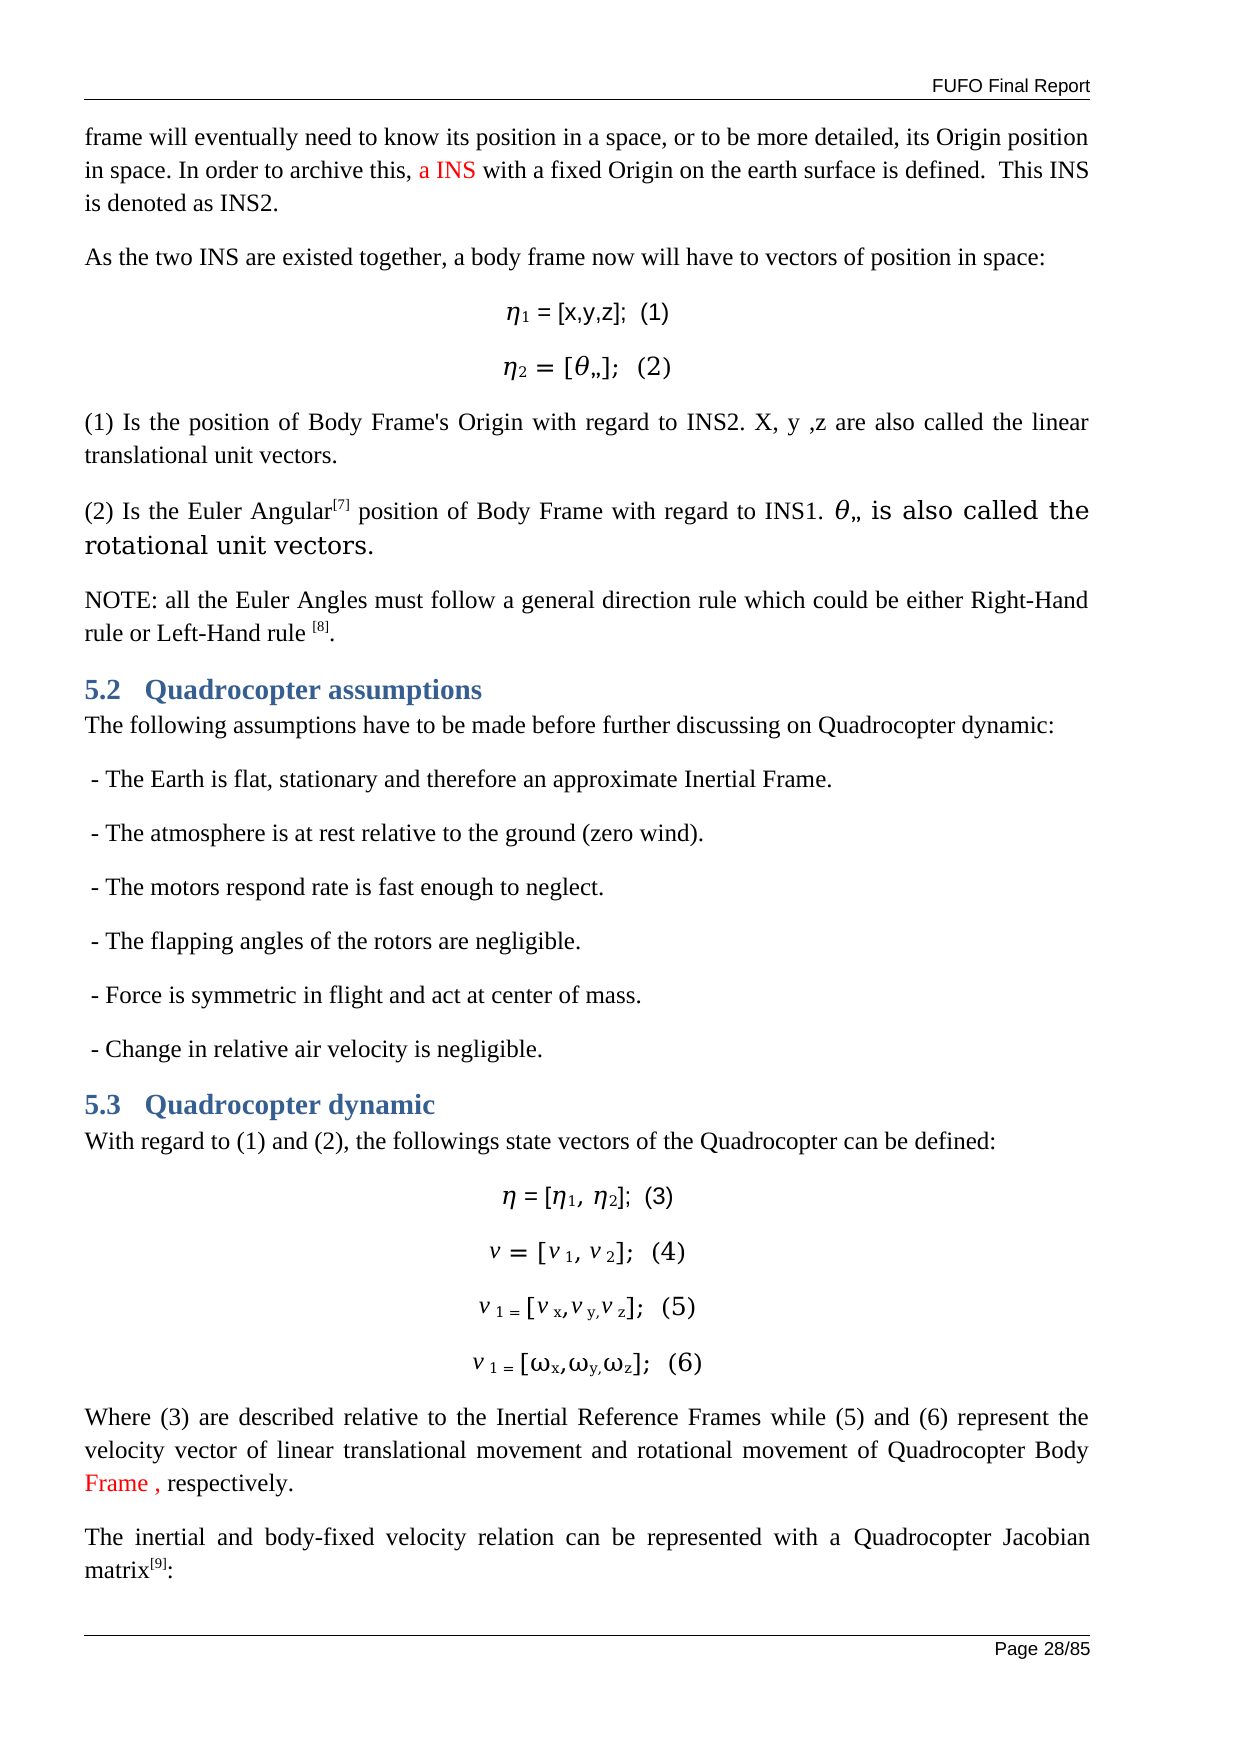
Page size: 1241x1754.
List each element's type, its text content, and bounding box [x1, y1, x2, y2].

text The inertial and body-fixed velocity relation can be represented with a Quadrocopter Jacobian matrix[9]: [84, 1522, 1090, 1584]
text - The Earth is flat, stationary and therefore an approximate Inertial Frame. [84, 764, 1090, 793]
text - The motors respond rate is fast enough to neglect. [84, 872, 1090, 901]
text 𝜂 = [𝜂1, 𝜂2]; (3) [84, 1180, 1090, 1210]
text - Change in relative air velocity is negligible. [84, 1034, 1090, 1062]
text The following assumptions have to be made before further discussing on Quadrocopter dynamic: [84, 711, 1090, 739]
text (1) Is the position of Body Frame's Origin with regard to INS2. X, y ,z are also called the linear translational unit vectors. [84, 407, 1090, 469]
text 𝜂1 = [x,y,z]; (1) [84, 296, 1090, 326]
subtitle Quadrocopter dynamic [84, 1087, 1090, 1121]
text 1 = [ x, y, z]; (5) [84, 1291, 1090, 1321]
text - The atmosphere is at rest relative to the ground (zero wind). [84, 818, 1090, 847]
text - The flapping angles of the rotors are negligible. [84, 926, 1090, 955]
subtitle Quadrocopter assumptions [84, 672, 1090, 706]
text 1 = [ωx,ωy,ωz]; (6) [84, 1346, 1090, 1377]
text Where (3) are described relative to the Inertial Reference Frames while (5) and (6) represent the velocity vector of linear translational movement and rotational movement of Quadrocopter Body Frame , respectively. [84, 1402, 1090, 1497]
text - Force is symmetric in flight and act at center of mass. [84, 980, 1090, 1008]
text 𝜂2 = [𝜃,,]; (2) [84, 351, 1090, 382]
text With regard to (1) and (2), the followings state vectors of the Quadrocopter can be defined: [84, 1126, 1090, 1155]
text As the two INS are existed together, a body frame now will have to vectors of position in space: [84, 242, 1090, 271]
text = [ 1, 2]; (4) [84, 1235, 1090, 1266]
text NOTE: all the Euler Angles must follow a general direction rule which could be either Right-Hand rule or Left-Hand rule [8]. [84, 585, 1090, 647]
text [84, 122, 1090, 217]
text (2) Is the Euler Angular[7] position of Body Frame with regard to INS1. 𝜃,, is also called the rotational unit vectors. [84, 494, 1090, 560]
